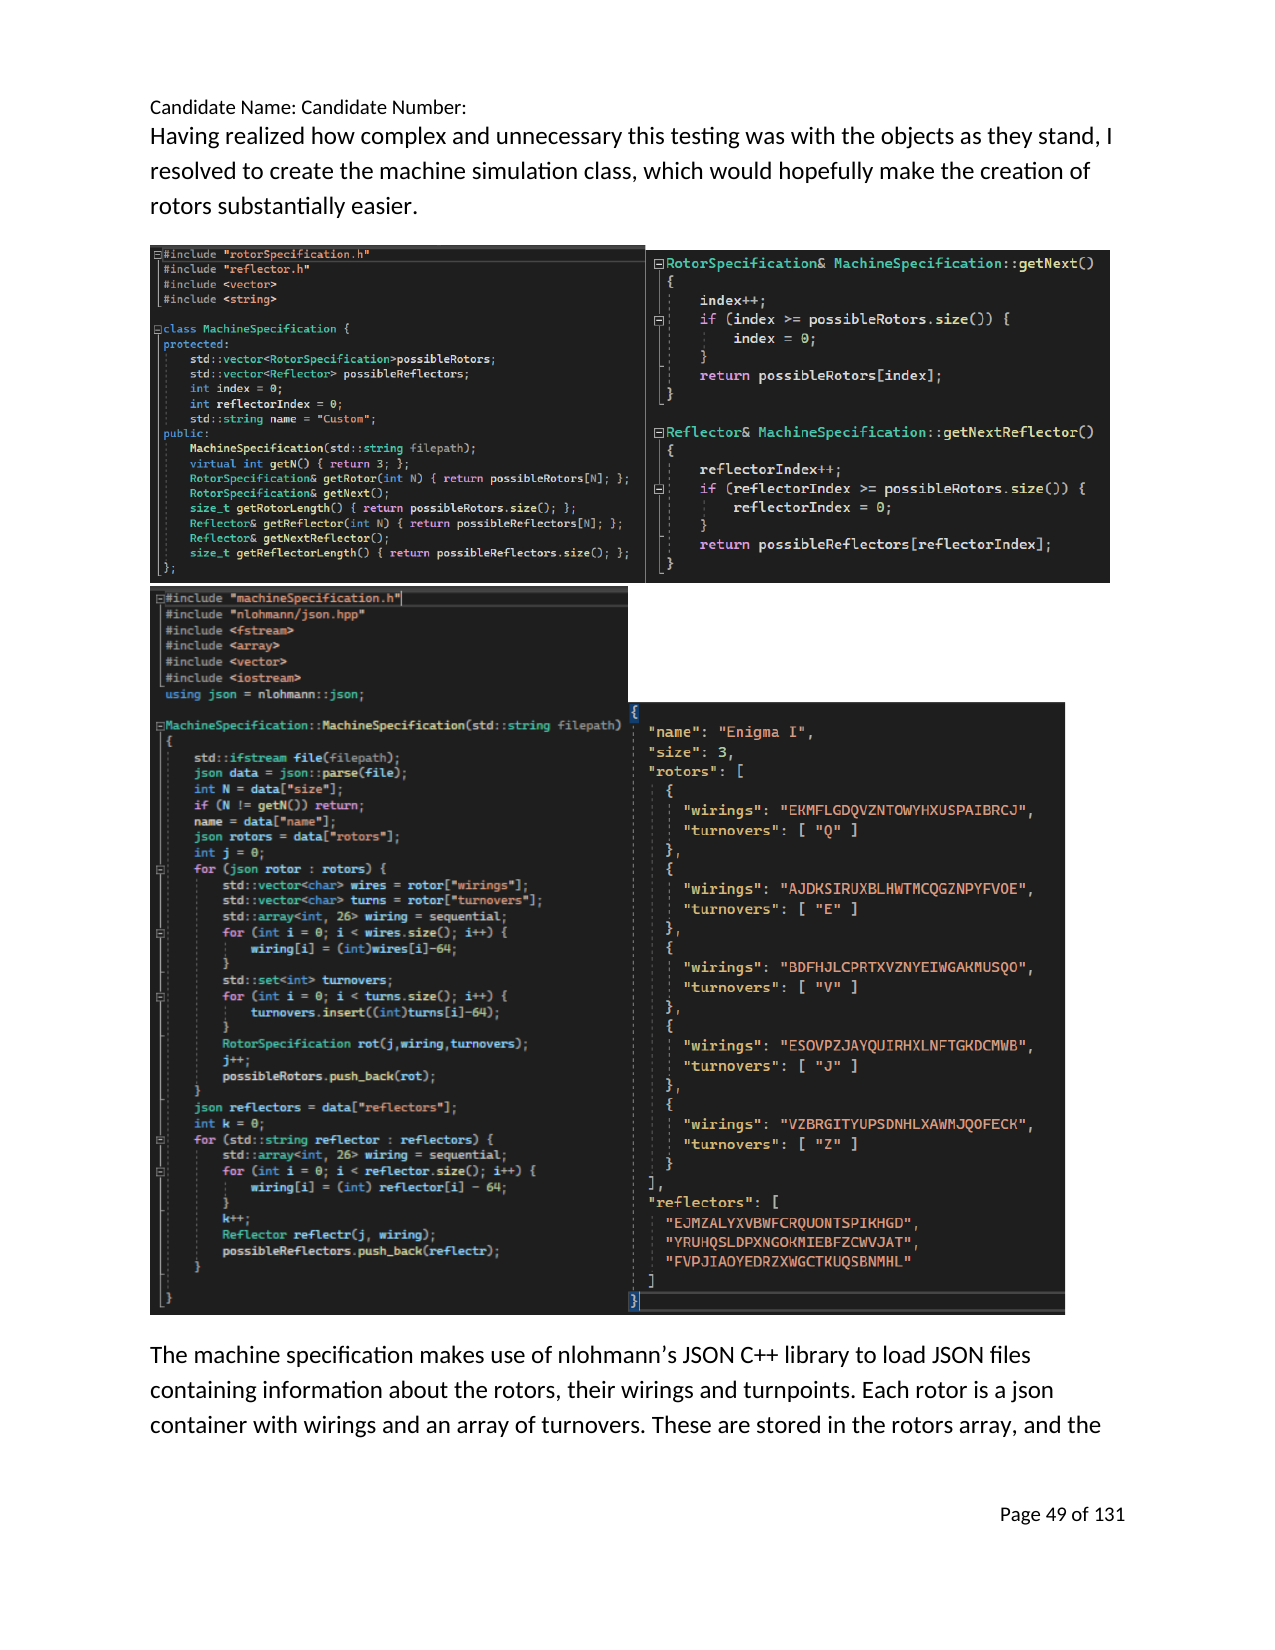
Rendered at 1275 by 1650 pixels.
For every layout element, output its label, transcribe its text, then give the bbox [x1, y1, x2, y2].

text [150, 1339, 1125, 1440]
picture [150, 586, 1066, 1315]
picture [150, 245, 1110, 583]
text Having realized how complex and unnecessary this testing was with the objects as they stand, I resolved to create the machine simulation class, which would hopefully make the creation of rotors substantially easier. [150, 120, 1125, 221]
